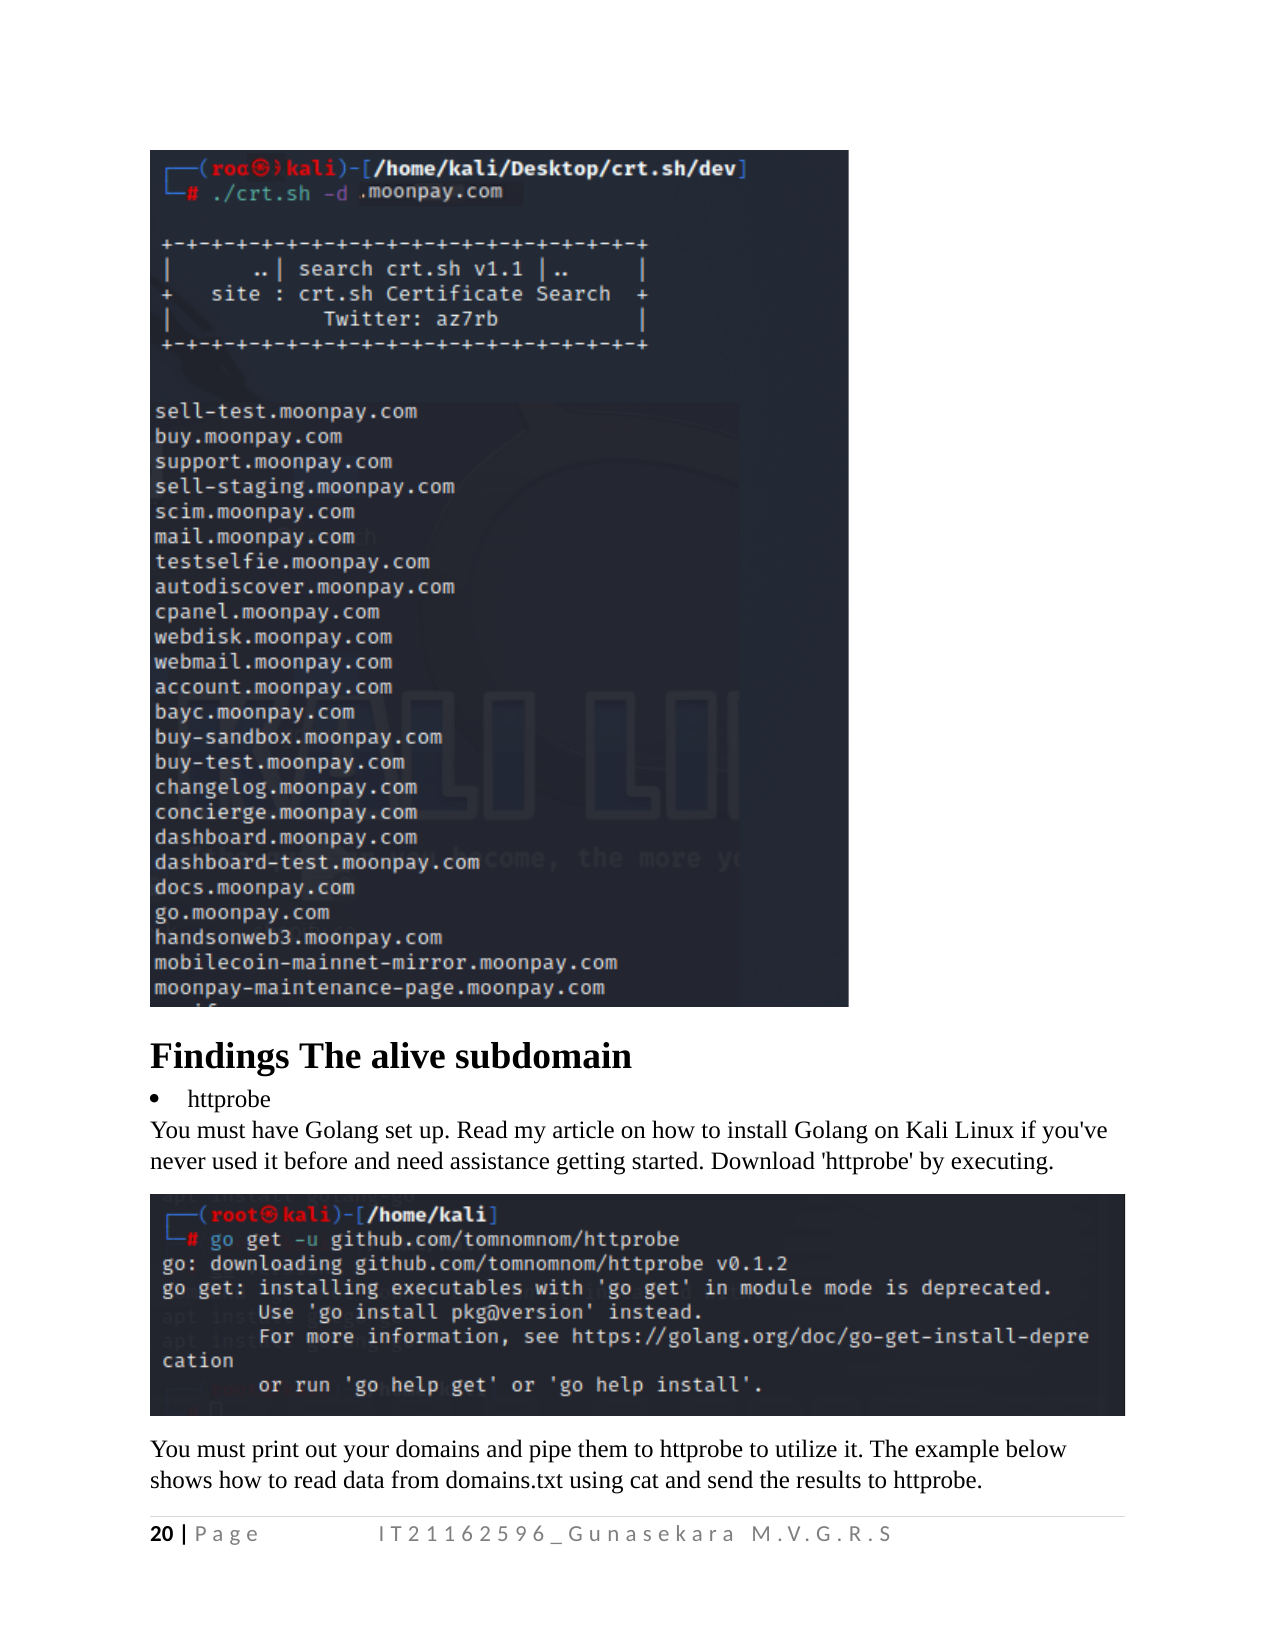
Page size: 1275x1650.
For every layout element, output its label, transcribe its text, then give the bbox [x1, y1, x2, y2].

picture [150, 1194, 1125, 1416]
subtitle httprobe [150, 1084, 1125, 1113]
text You must print out your domains and pipe them to httprobe to utilize it. The example below shows how to read data from domains.txt using cat and send the results to httprobe. [150, 1434, 1125, 1494]
text You must have Golang set up. Read my article on how to install Golang on Kali Linux if you've never used it before and need assistance getting started. Download 'httprobe' by executing. [150, 1115, 1125, 1175]
picture [150, 150, 849, 1007]
subtitle Findings The alive subdomain [150, 1033, 1125, 1077]
